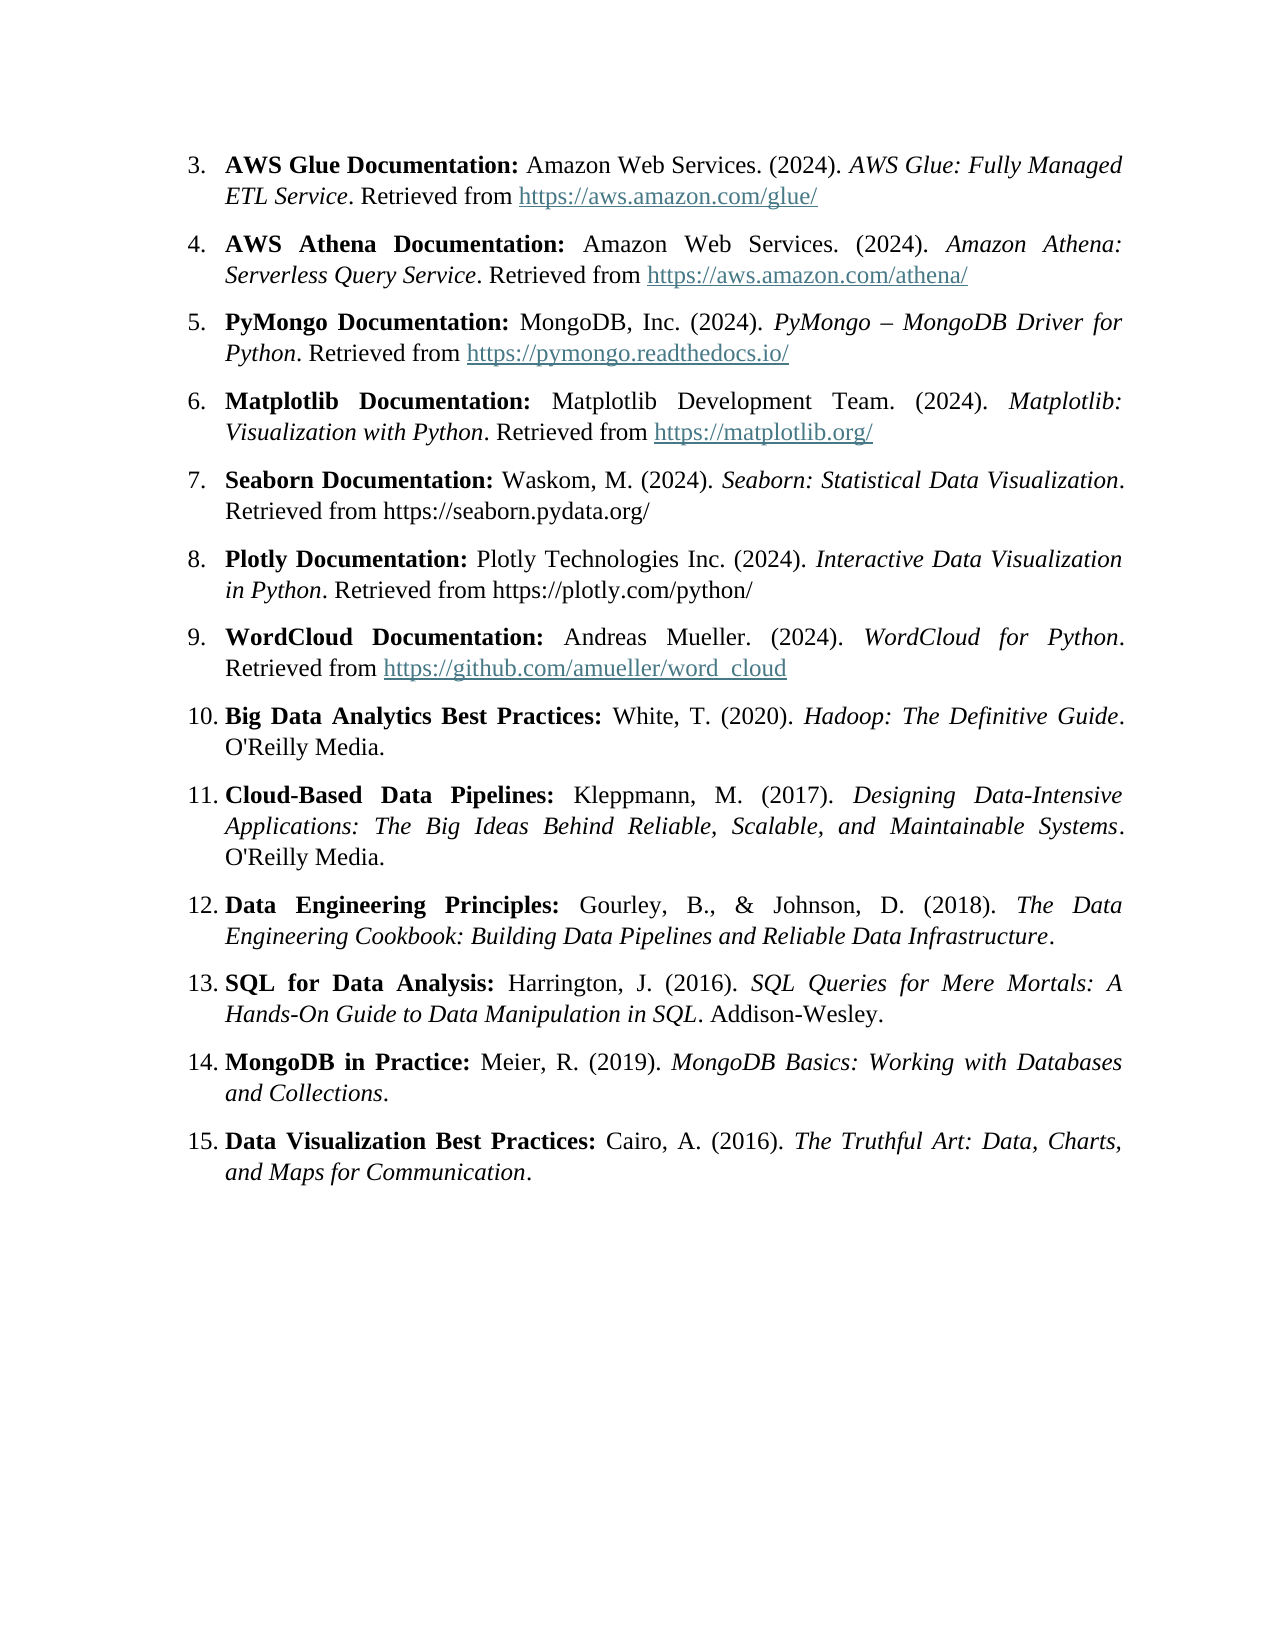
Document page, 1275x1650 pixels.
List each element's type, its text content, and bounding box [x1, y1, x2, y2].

list AWS Glue Documentation: Amazon Web Services. (2024). AWS Glue: Fully Managed ETL Service. Retrieved from https://aws.amazon.com/glue/ [187, 150, 1125, 210]
list Plotly Documentation: Plotly Technologies Inc. (2024). Interactive Data Visualization in Python. Retrieved from https://plotly.com/python/ [187, 544, 1125, 603]
list PyMongo Documentation: MongoDB, Inc. (2024). PyMongo – MongoDB Driver for Python. Retrieved from https://pymongo.readthedocs.io/ [187, 307, 1125, 367]
list Matplotlib Documentation: Matplotlib Development Team. (2024). Matplotlib: Visualization with Python. Retrieved from https://matplotlib.org/ [187, 386, 1125, 446]
list AWS Athena Documentation: Amazon Web Services. (2024). Amazon Athena: Serverless Query Service. Retrieved from https://aws.amazon.com/athena/ [187, 229, 1125, 288]
list Big Data Analytics Best Practices: White, T. (2020). Hadoop: The Definitive Guide. O'Reilly Media. [187, 701, 1125, 761]
list Seaborn Documentation: Waskom, M. (2024). Seaborn: Statistical Data Visualization. Retrieved from https://seaborn.pydata.org/ [187, 465, 1125, 525]
list Data Engineering Principles: Gourley, B., & Johnson, D. (2018). The Data Engineering Cookbook: Building Data Pipelines and Reliable Data Infrastructure. [187, 890, 1125, 949]
list Cloud-Based Data Pipelines: Kleppmann, M. (2017). Designing Data-Intensive Applications: The Big Ideas Behind Reliable, Scalable, and Maintainable Systems. O'Reilly Media. [187, 780, 1125, 871]
list WordCloud Documentation: Andreas Mueller. (2024). WordCloud for Python. Retrieved from https://github.com/amueller/word_cloud [187, 622, 1125, 682]
list SQL for Data Analysis: Harrington, J. (2016). SQL Queries for Mere Mortals: A Hands-On Guide to Data Manipulation in SQL. Addison-Wesley. [187, 968, 1125, 1028]
list MongoDB in Practice: Meier, R. (2019). MongoDB Basics: Working with Databases and Collections. [187, 1047, 1125, 1107]
list Data Visualization Best Practices: Cairo, A. (2016). The Truthful Art: Data, Charts, and Maps for Communication. [187, 1126, 1125, 1186]
